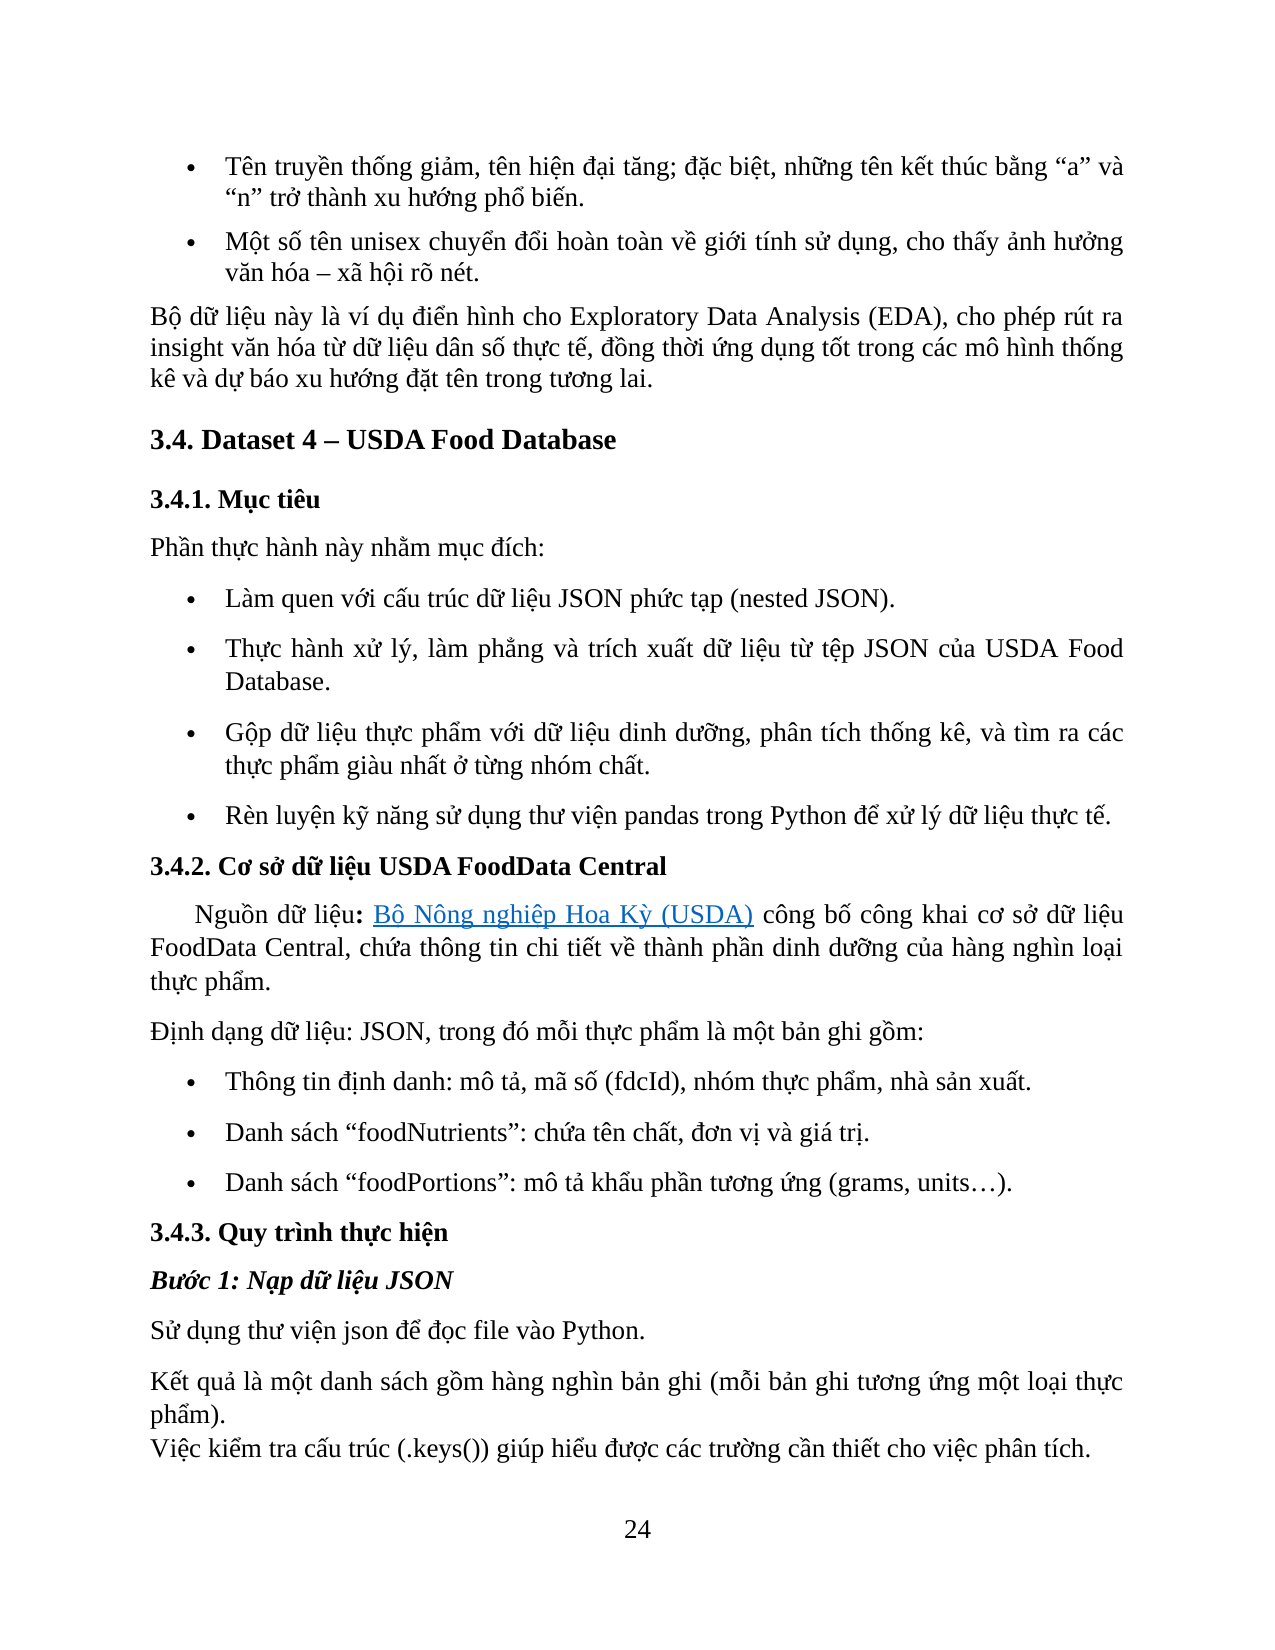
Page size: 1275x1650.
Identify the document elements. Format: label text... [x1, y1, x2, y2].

subtitle 3.4. Dataset 4 – USDA Food Database [150, 422, 1125, 456]
text Kết quả là một danh sách gồm hàng nghìn bản ghi (mỗi bản ghi tương ứng một loại thực phẩm). Việc kiểm tra cấu trúc (.keys()) giúp hiểu được các trường cần thiết cho việc phân tích. [150, 1365, 1125, 1463]
list Tên truyền thống giảm, tên hiện đại tăng; đặc biệt, những tên kết thúc bằng “a” và “n” trở thành xu hướng phổ biến. [187, 150, 1125, 212]
list Gộp dữ liệu thực phẩm với dữ liệu dinh dưỡng, phân tích thống kê, và tìm ra các thực phẩm giàu nhất ở từng nhóm chất. [187, 716, 1125, 780]
text Bộ dữ liệu này là ví dụ điển hình cho Exploratory Data Analysis (EDA), cho phép rút ra insight văn hóa từ dữ liệu dân số thực tế, đồng thời ứng dụng tốt trong các mô hình thống kê và dự báo xu hướng đặt tên trong tương lai. [150, 299, 1125, 393]
text Nguồn dữ liệu: Bộ Nông nghiệp Hoa Kỳ (USDA) công bố công khai cơ sở dữ liệu FoodData Central, chứa thông tin chi tiết về thành phần dinh dưỡng của hàng nghìn loại thực phẩm. [150, 898, 1125, 996]
text Phần thực hành này nhằm mục đích: [150, 532, 1125, 563]
text Bước 1: Nạp dữ liệu JSON [150, 1264, 1125, 1295]
subtitle 3.4.2. Cơ sở dữ liệu USDA FoodData Central [150, 850, 1125, 881]
text Định dạng dữ liệu: JSON, trong đó mỗi thực phẩm là một bản ghi gồm: [150, 1015, 1125, 1046]
list Danh sách “foodNutrients”: chứa tên chất, đơn vị và giá trị. [187, 1116, 1125, 1147]
list Thông tin định danh: mô tả, mã số (fdcId), nhóm thực phẩm, nhà sản xuất. [187, 1065, 1125, 1097]
list Rèn luyện kỹ năng sử dụng thư viện pandas trong Python để xử lý dữ liệu thực tế. [187, 799, 1125, 831]
list Một số tên unisex chuyển đổi hoàn toàn về giới tính sử dụng, cho thấy ảnh hưởng văn hóa – xã hội rõ nét. [187, 225, 1125, 287]
subtitle 3.4.3. Quy trình thực hiện [150, 1216, 1125, 1247]
subtitle 3.4.1. Mục tiêu [150, 483, 1125, 514]
list Thực hành xử lý, làm phẳng và trích xuất dữ liệu từ tệp JSON của USDA Food Database. [187, 632, 1125, 697]
list Làm quen với cấu trúc dữ liệu JSON phức tạp (nested JSON). [187, 582, 1125, 613]
list Danh sách “foodPortions”: mô tả khẩu phần tương ứng (grams, units…). [187, 1166, 1125, 1197]
text Sử dụng thư viện json để đọc file vào Python. [150, 1314, 1125, 1346]
